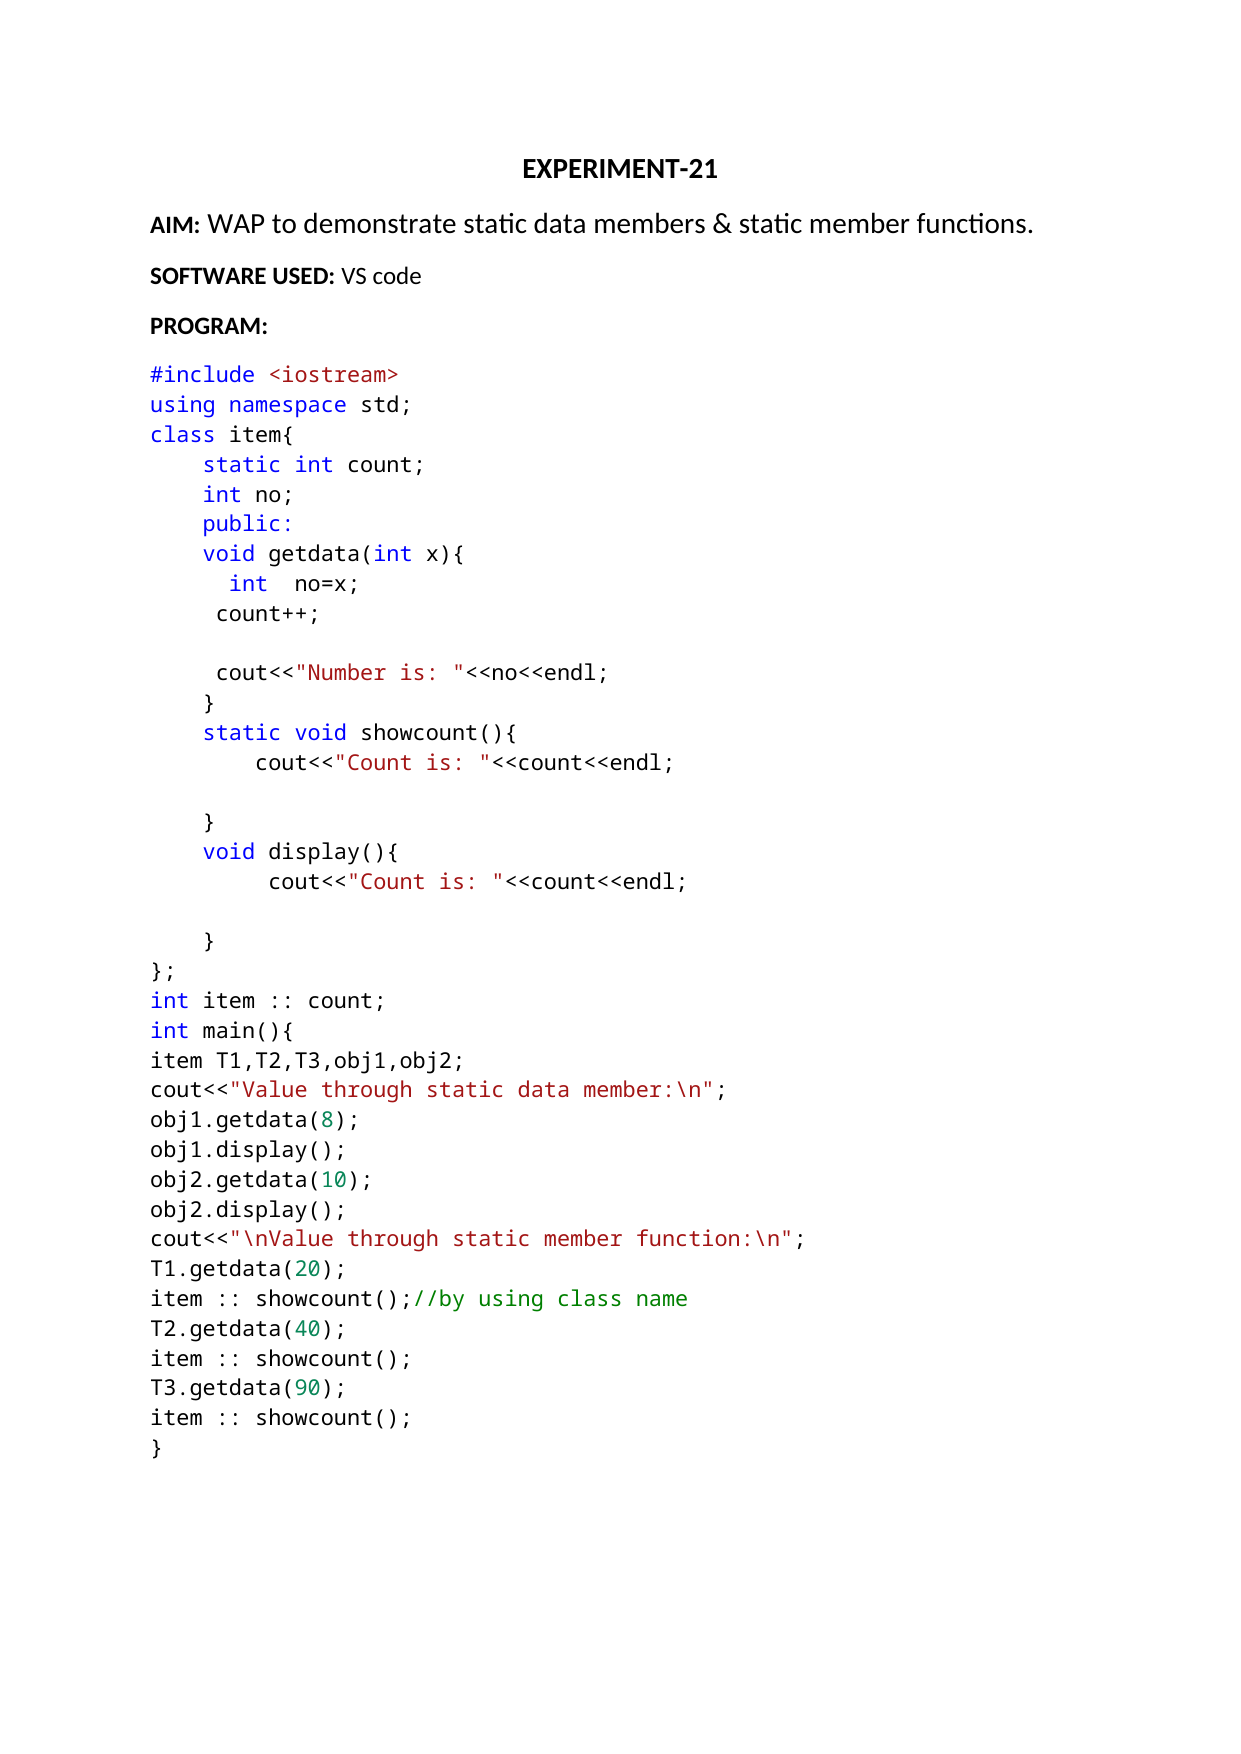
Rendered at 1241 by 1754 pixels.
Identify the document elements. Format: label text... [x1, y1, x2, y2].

text T2.getdata(40); [150, 1313, 1090, 1342]
text int item :: count; [150, 985, 1090, 1015]
text item T1,T2,T3,obj1,obj2; [150, 1044, 1090, 1074]
text public: [150, 508, 1090, 538]
text #include <iostream> [150, 359, 1090, 389]
text int main(){ [150, 1015, 1090, 1044]
text AIM: WAP to demonstrate static data members & static member functions. [150, 205, 1090, 241]
text item :: showcount(); [150, 1342, 1090, 1372]
text void getdata(int x){ [150, 538, 1090, 568]
text static int count; [150, 449, 1090, 478]
text cout<<"Number is: "<<no<<endl; [150, 657, 1090, 687]
text cout<<"Count is: "<<count<<endl; [150, 866, 1090, 896]
text count++; [150, 598, 1090, 627]
text cout<<"\nValue through static member function:\n"; [150, 1223, 1090, 1253]
text } [150, 806, 1090, 836]
text obj2.display(); [150, 1193, 1090, 1223]
text EXPERIMENT-21 [150, 150, 1090, 186]
text } [150, 1432, 1090, 1462]
text obj1.display(); [150, 1134, 1090, 1164]
text cout<<"Count is: "<<count<<endl; [150, 747, 1090, 776]
text item :: showcount(); [150, 1402, 1090, 1432]
text static void showcount(){ [150, 717, 1090, 747]
text T1.getdata(20); [150, 1253, 1090, 1283]
text void display(){ [150, 836, 1090, 866]
text } [150, 925, 1090, 955]
text SOFTWARE USED: VS code [150, 260, 1090, 291]
text cout<<"Value through static data member:\n"; [150, 1074, 1090, 1104]
text class item{ [150, 419, 1090, 449]
text int no=x; [150, 568, 1090, 598]
text item :: showcount();//by using class name [150, 1283, 1090, 1313]
text T3.getdata(90); [150, 1372, 1090, 1402]
text }; [150, 955, 1090, 985]
text using namespace std; [150, 389, 1090, 419]
text PROGRAM: [150, 310, 1090, 340]
text } [150, 687, 1090, 717]
text int no; [150, 478, 1090, 508]
text obj2.getdata(10); [150, 1164, 1090, 1193]
text obj1.getdata(8); [150, 1104, 1090, 1134]
